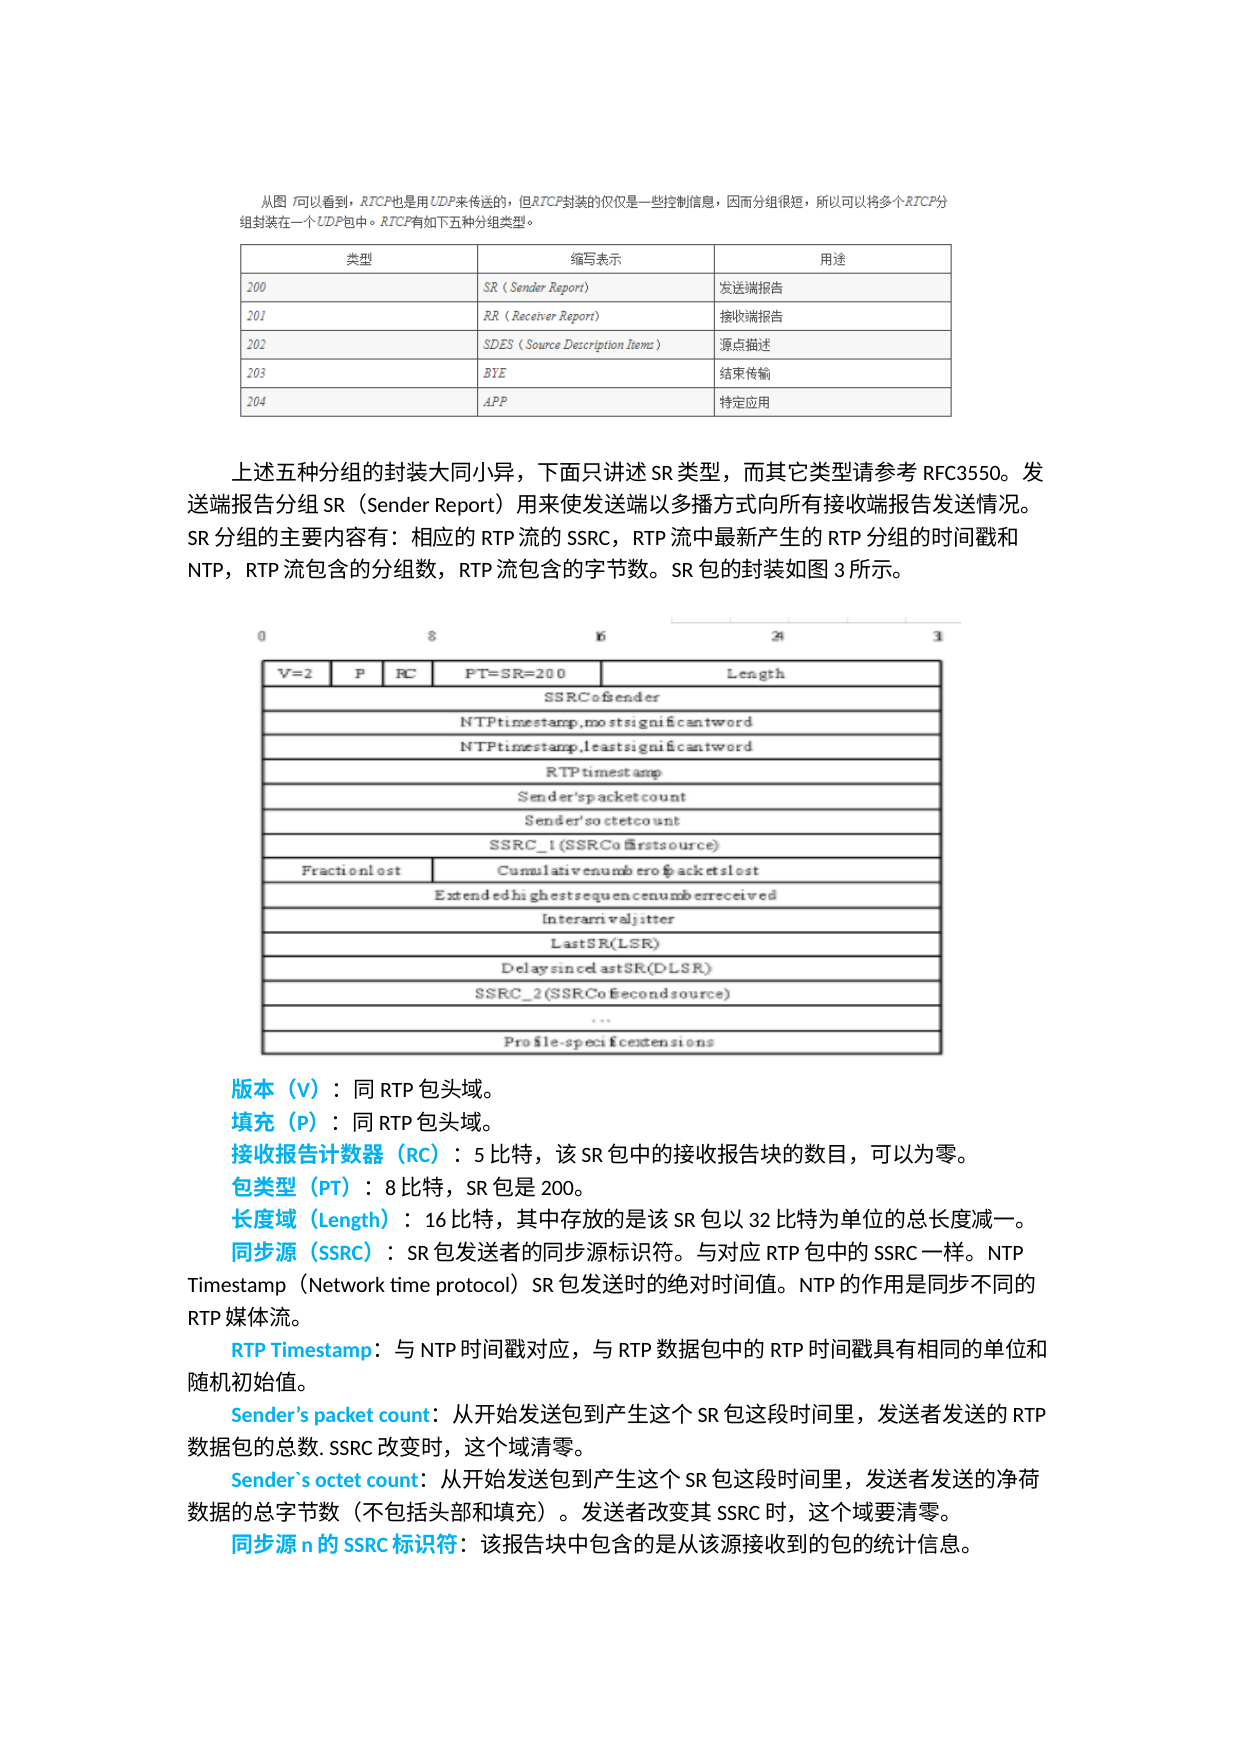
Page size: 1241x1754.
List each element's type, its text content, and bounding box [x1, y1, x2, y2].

list 上述五种分组的封装大同小异，下面只讲述SR类型，而其它类型请参考RFC3550。发送端报告分组SR（Sender Report）用来使发送端以多播方式向所有接收端报告发送情况。SR分组的主要内容有：相应的RTP流的SSRC，RTP流中最新产生的RTP分组的时间戳和NTP，RTP流包含的分组数，RTP流包含的字节数。SR包的封装如图3所示。 [187, 454, 1053, 584]
text 填充（P）：同RTP包头域。 [187, 1104, 1053, 1137]
text 包类型（PT）：8比特，SR包是200。 [187, 1169, 1053, 1202]
text 同步源（SSRC）：SR包发送者的同步源标识符。与对应RTP包中的SSRC一样。NTP Timestamp（Network time protocol）SR包发送时的绝对时间值。NTP的作用是同步不同的RTP媒体流。 [187, 1234, 1053, 1332]
text Sender’s packet count：从开始发送包到产生这个SR包这段时间里，发送者发送的RTP数据包的总数. SSRC改变时，这个域清零。 [187, 1397, 1053, 1462]
picture [235, 189, 957, 420]
text Sender`s octet count：从开始发送包到产生这个SR包这段时间里，发送者发送的净荷数据的总字节数（不包括头部和填充）。发送者改变其SSRC时，这个域要清零。 [187, 1462, 1053, 1527]
text 同步源n的SSRC标识符：该报告块中包含的是从该源接收到的包的统计信息。 [187, 1527, 1053, 1559]
text 长度域（Length）：16比特，其中存放的是该SR包以32比特为单位的总长度减一。 [187, 1202, 1053, 1234]
picture [221, 617, 962, 1063]
text 接收报告计数器（RC）：5比特，该SR包中的接收报告块的数目，可以为零。 [187, 1137, 1053, 1169]
text RTP Timestamp：与NTP时间戳对应，与RTP数据包中的RTP时间戳具有相同的单位和随机初始值。 [187, 1332, 1053, 1397]
